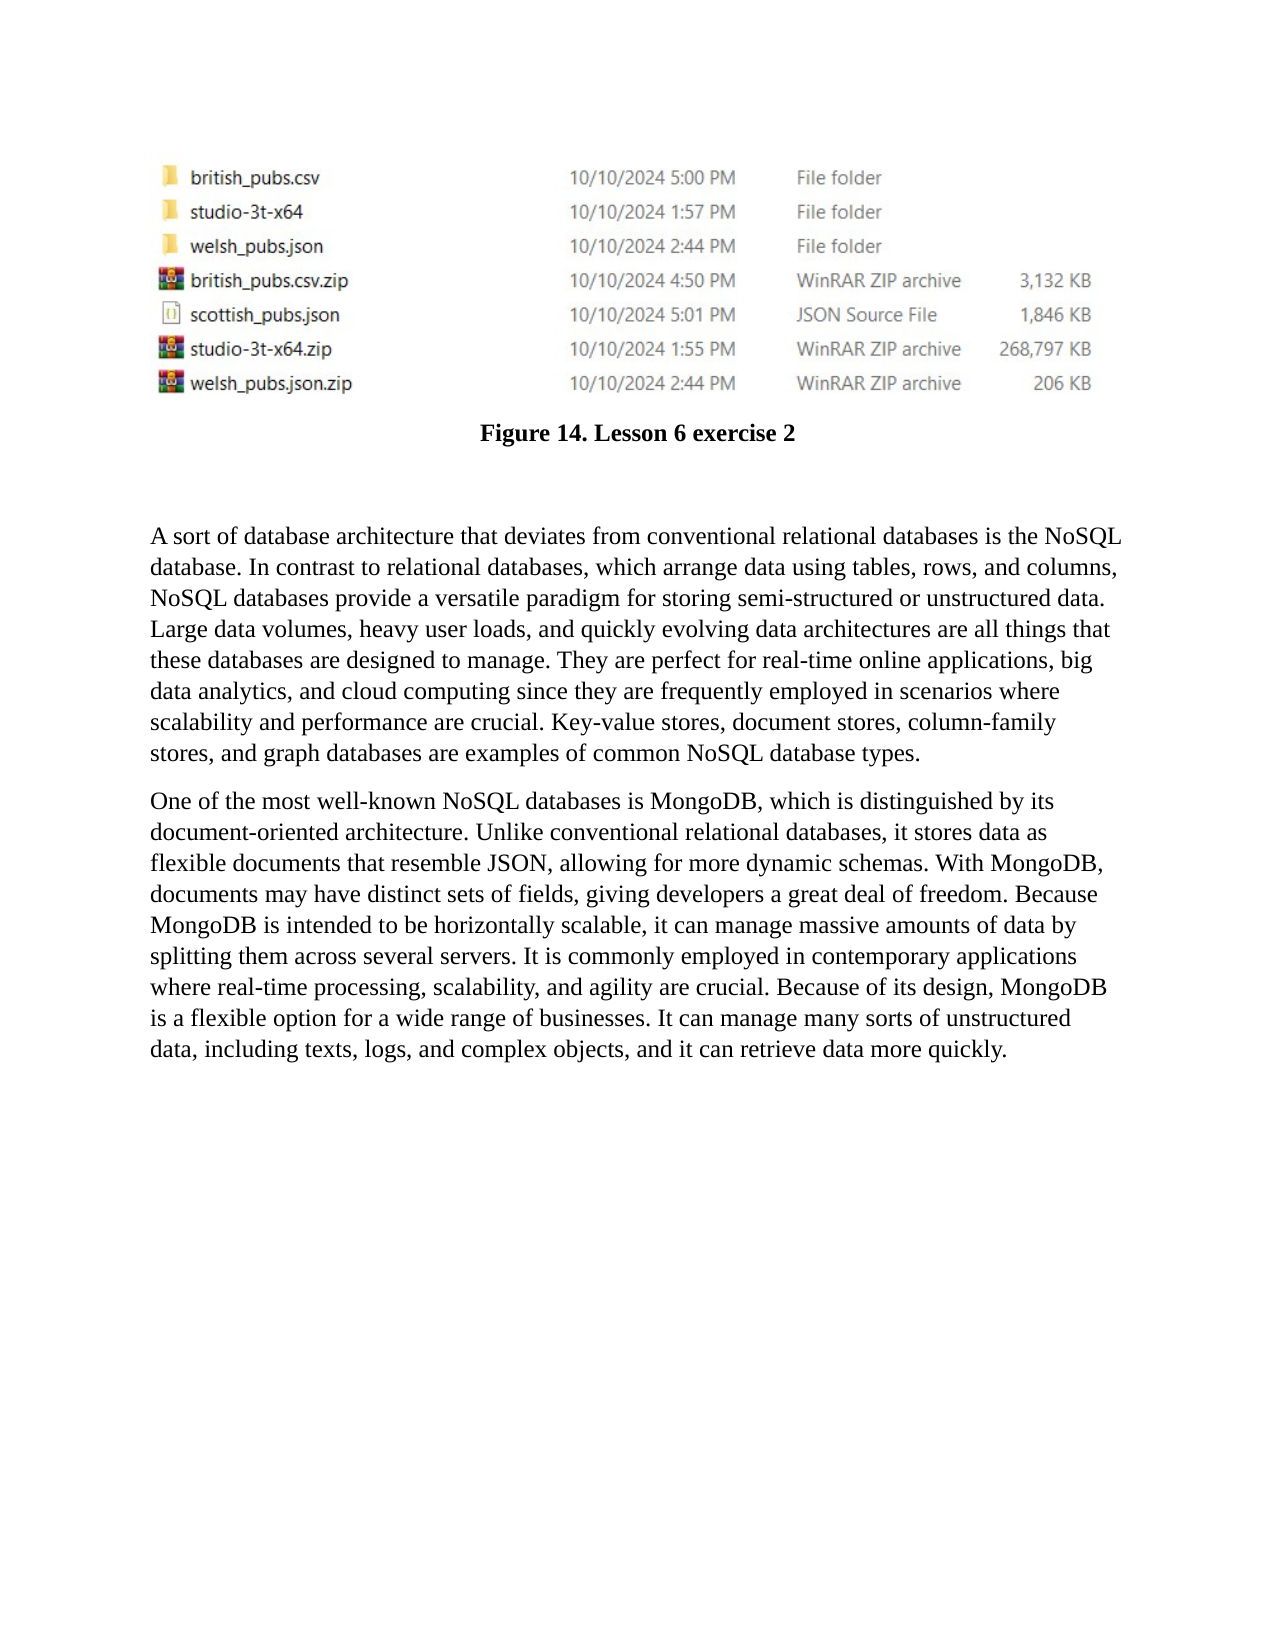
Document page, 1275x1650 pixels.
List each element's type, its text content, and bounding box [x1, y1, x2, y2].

text One of the most well-known NoSQL databases is MongoDB, which is distinguished by its document-oriented architecture. Unlike conventional relational databases, it stores data as flexible documents that resemble JSON, allowing for more dynamic schemas. With MongoDB, documents may have distinct sets of fields, giving developers a great deal of freedom. Because MongoDB is intended to be horizontally scalable, it can manage massive amounts of data by splitting them across several servers. It is commonly employed in contemporary applications where real-time processing, scalability, and agility are crucial. Because of its design, MongoDB is a flexible option for a wide range of businesses. It can manage many sorts of unstructured data, including texts, logs, and complex objects, and it can retrieve data more quickly. [150, 786, 1125, 1063]
text Figure 14. Lesson 6 exercise 2 [150, 418, 1125, 447]
picture [150, 150, 1125, 399]
text A sort of database architecture that deviates from conventional relational databases is the NoSQL database. In contrast to relational databases, which arrange data using tables, rows, and columns, NoSQL databases provide a versatile paradigm for storing semi-structured or unstructured data. Large data volumes, heavy user loads, and quickly evolving data architectures are all things that these databases are designed to manage. They are perfect for real-time online applications, big data analytics, and cloud computing since they are frequently employed in scenarios where scalability and performance are crucial. Key-value stores, document stores, column-family stores, and graph databases are examples of common NoSQL database types. [150, 521, 1125, 767]
